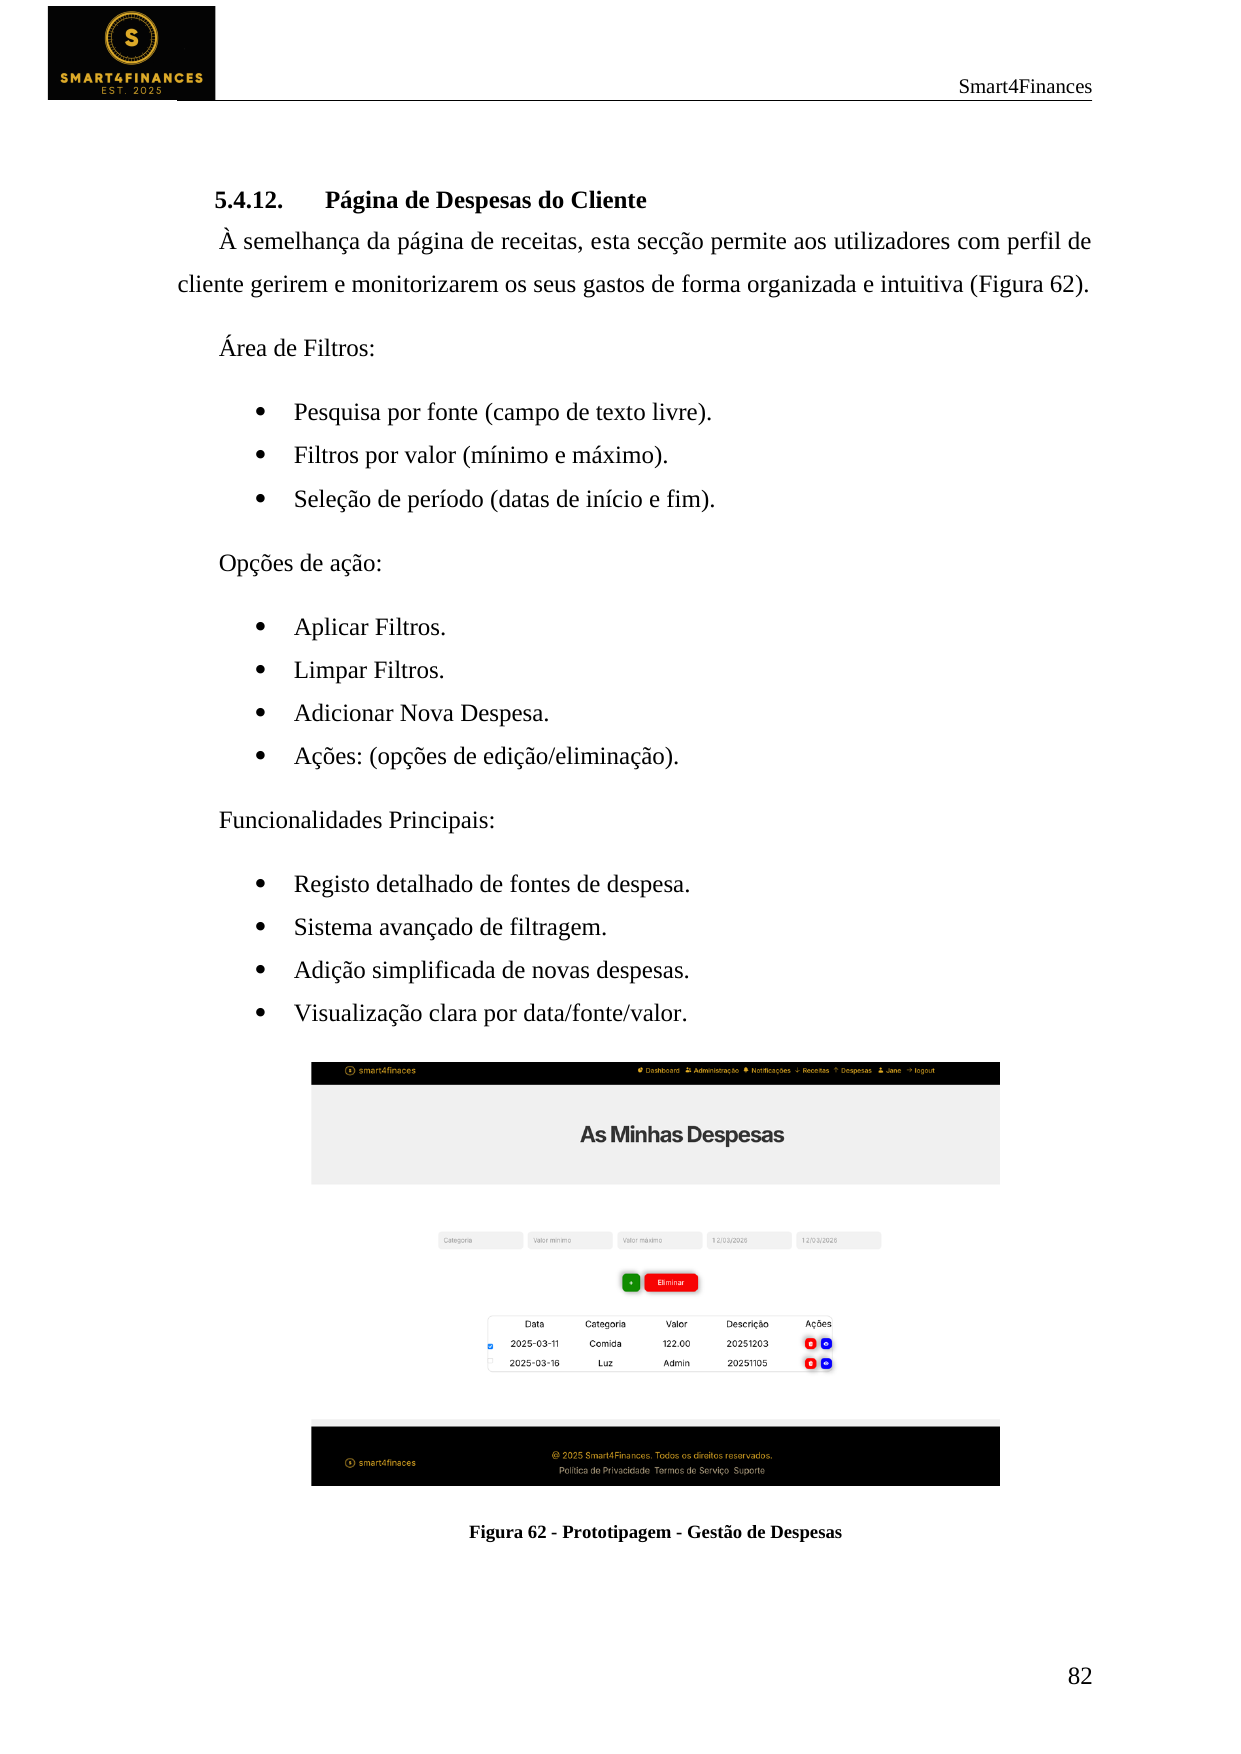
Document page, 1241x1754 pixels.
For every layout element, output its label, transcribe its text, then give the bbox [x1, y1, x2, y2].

list Filtros por valor (mínimo e máximo). [256, 441, 1092, 469]
text Funcionalidades Principais: [177, 805, 1092, 834]
list Adicionar Nova Despesa. [256, 698, 1092, 727]
text Área de Filtros: [177, 333, 1092, 362]
picture [47, 6, 216, 100]
list Visualização clara por data/fonte/valor. [256, 998, 1092, 1027]
list Sistema avançado de filtragem. [256, 912, 1092, 941]
picture [311, 1062, 1000, 1486]
text À semelhança da página de receitas, esta secção permite aos utilizadores com perfil de cliente gerirem e monitorizarem os seus gastos de forma organizada e intuitiva (Figura 62). [177, 226, 1092, 298]
list Aplicar Filtros. [256, 612, 1092, 640]
list Ações: (opções de edição/eliminação). [256, 741, 1092, 770]
list Registo detalhado de fontes de despesa. [256, 869, 1092, 898]
text Opções de ação: [177, 548, 1092, 576]
list Seleção de período (datas de início e fim). [256, 484, 1092, 512]
subtitle Página de Despesas do Cliente [214, 185, 1092, 214]
list Limpar Filtros. [256, 655, 1092, 683]
text Figura 62 - Prototipagem - Gestão de Despesas [177, 1521, 1092, 1543]
list Adição simplificada de novas despesas. [256, 955, 1092, 984]
list Pesquisa por fonte (campo de texto livre). [256, 397, 1092, 426]
